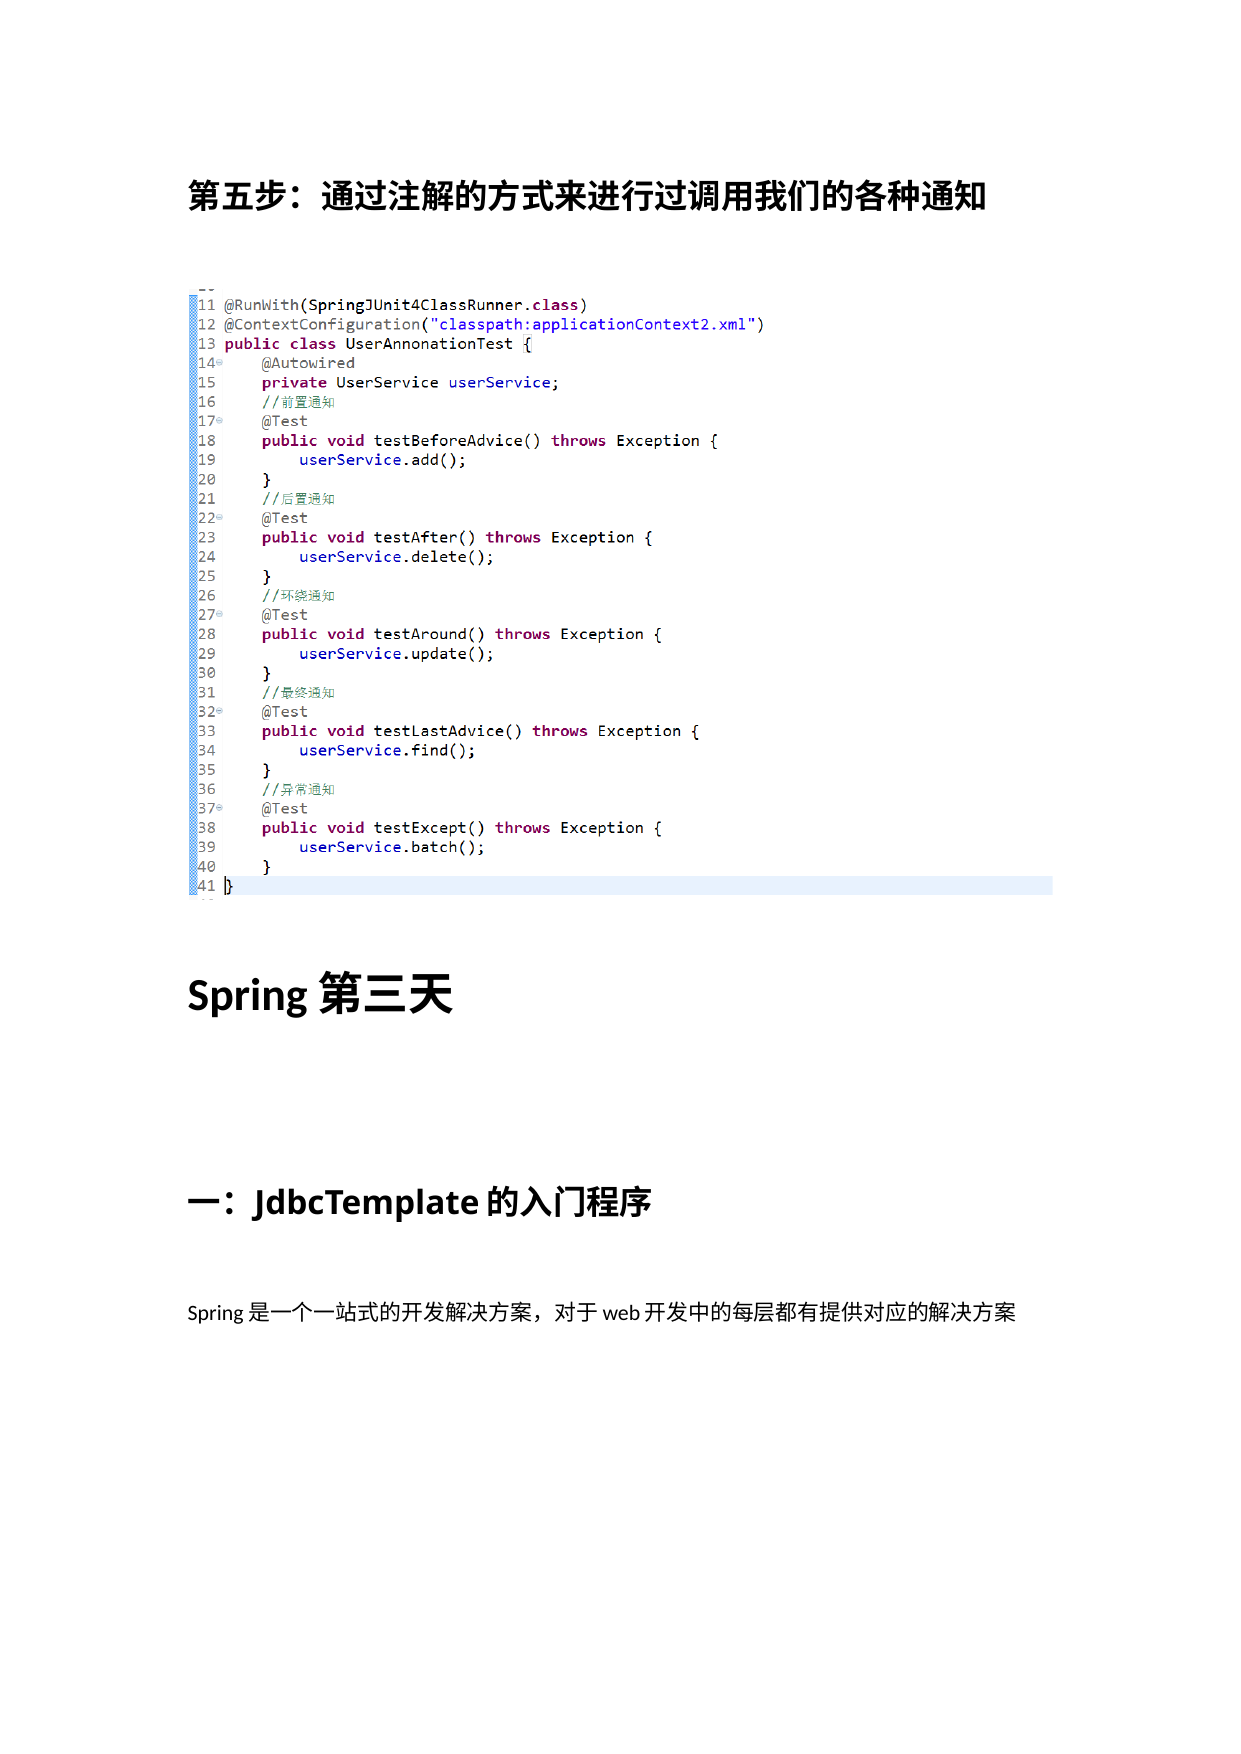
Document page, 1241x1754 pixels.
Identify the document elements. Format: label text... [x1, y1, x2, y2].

subtitle 第五步：通过注解的方式来进行过调用我们的各种通知 [187, 162, 1053, 227]
picture [187, 289, 1053, 900]
text Spring是一个一站式的开发解决方案，对于web开发中的每层都有提供对应的解决方案 [187, 1295, 1053, 1327]
subtitle Spring第三天 [187, 942, 1053, 1039]
subtitle 一：JdbcTemplate的入门程序 [187, 1167, 1053, 1232]
